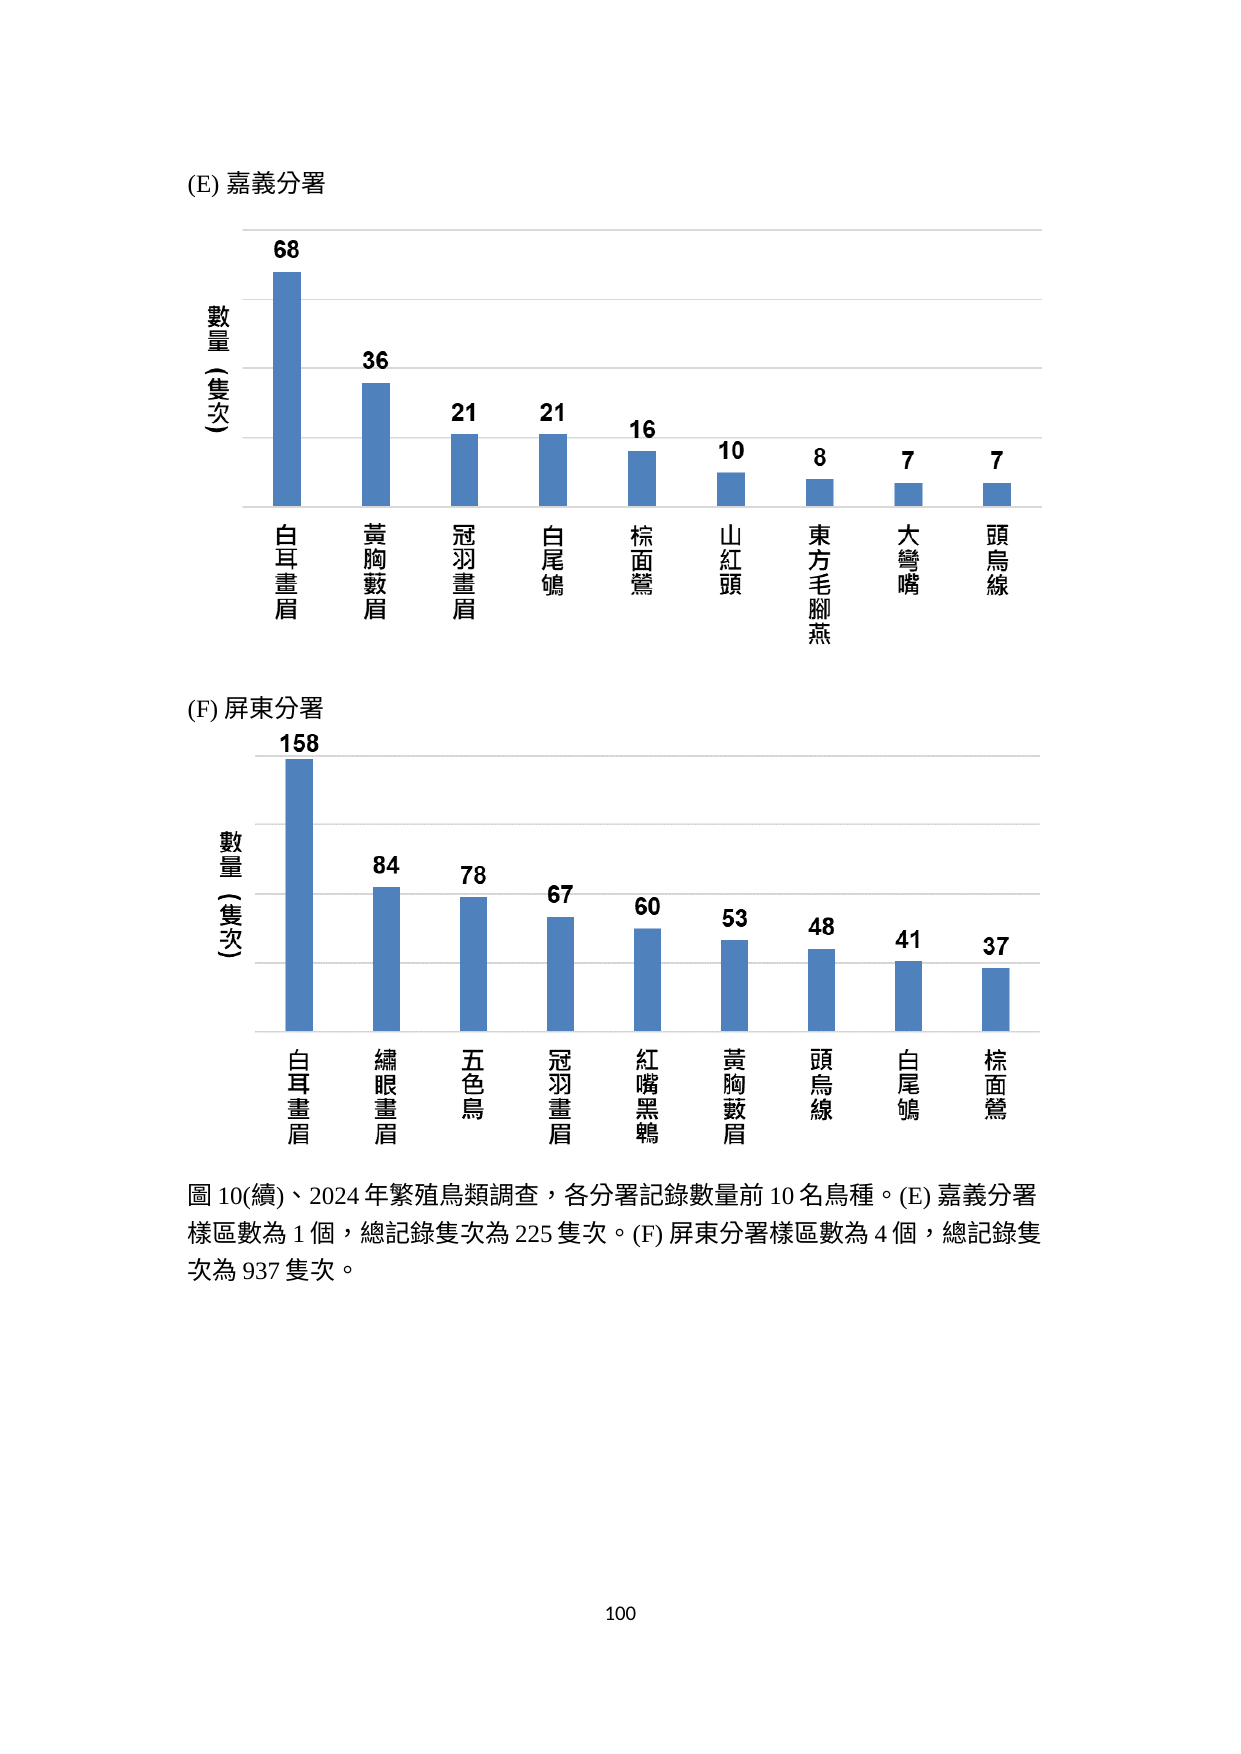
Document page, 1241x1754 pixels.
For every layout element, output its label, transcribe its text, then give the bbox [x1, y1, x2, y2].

picture [187, 200, 1054, 650]
text (E) 嘉義分署 [187, 162, 1053, 200]
text (F) 屏東分署 [187, 687, 1053, 725]
picture [187, 725, 1054, 1175]
text 圖10(續)、2024年繁殖鳥類調查，各分署記錄數量前10名鳥種。(E) 嘉義分署樣區數為1個，總記錄隻次為225隻次。(F) 屏東分署樣區數為4個，總記錄隻次為937隻次。 [187, 1175, 1053, 1287]
